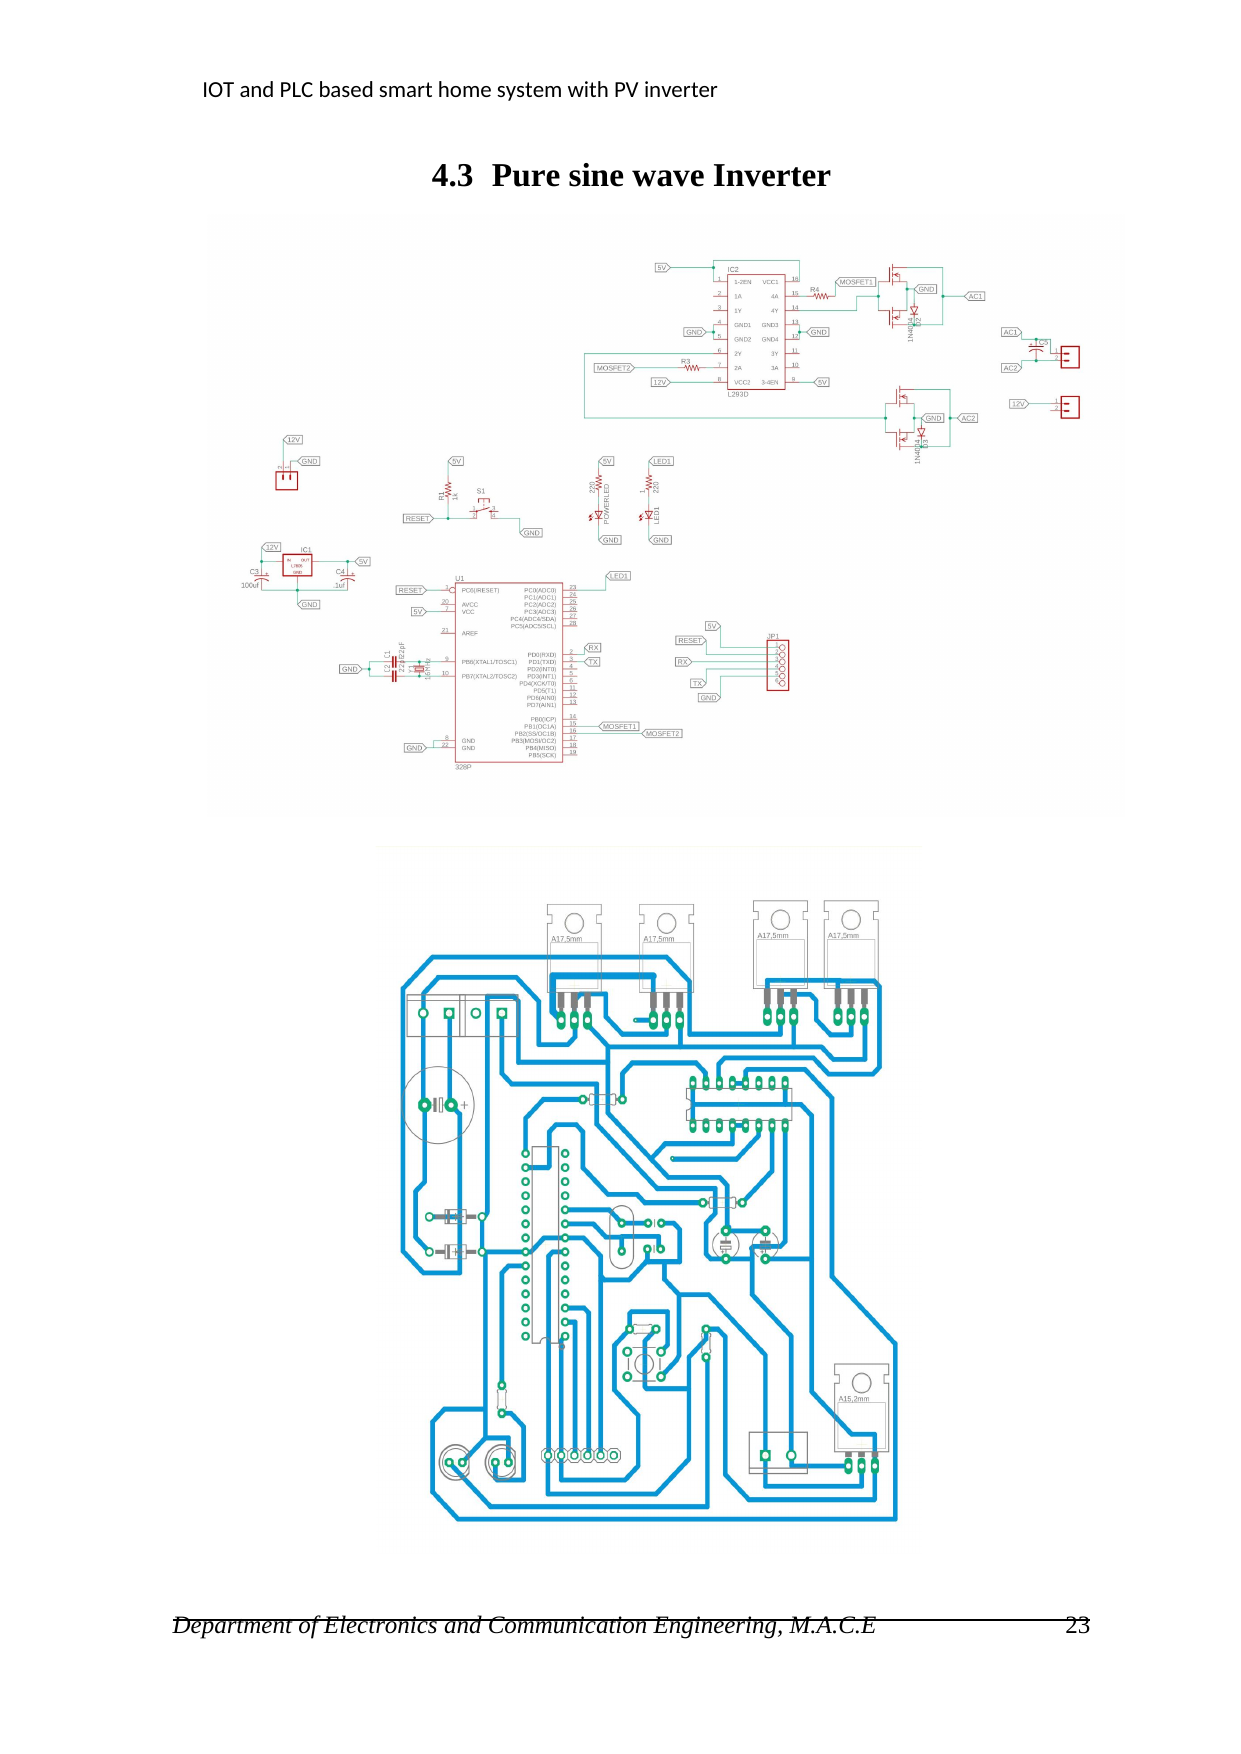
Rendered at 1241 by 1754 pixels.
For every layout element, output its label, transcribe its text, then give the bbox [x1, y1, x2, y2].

picture [375, 846, 923, 1554]
picture [207, 214, 1126, 817]
subtitle Pure sine wave Inverter [172, 155, 1090, 193]
